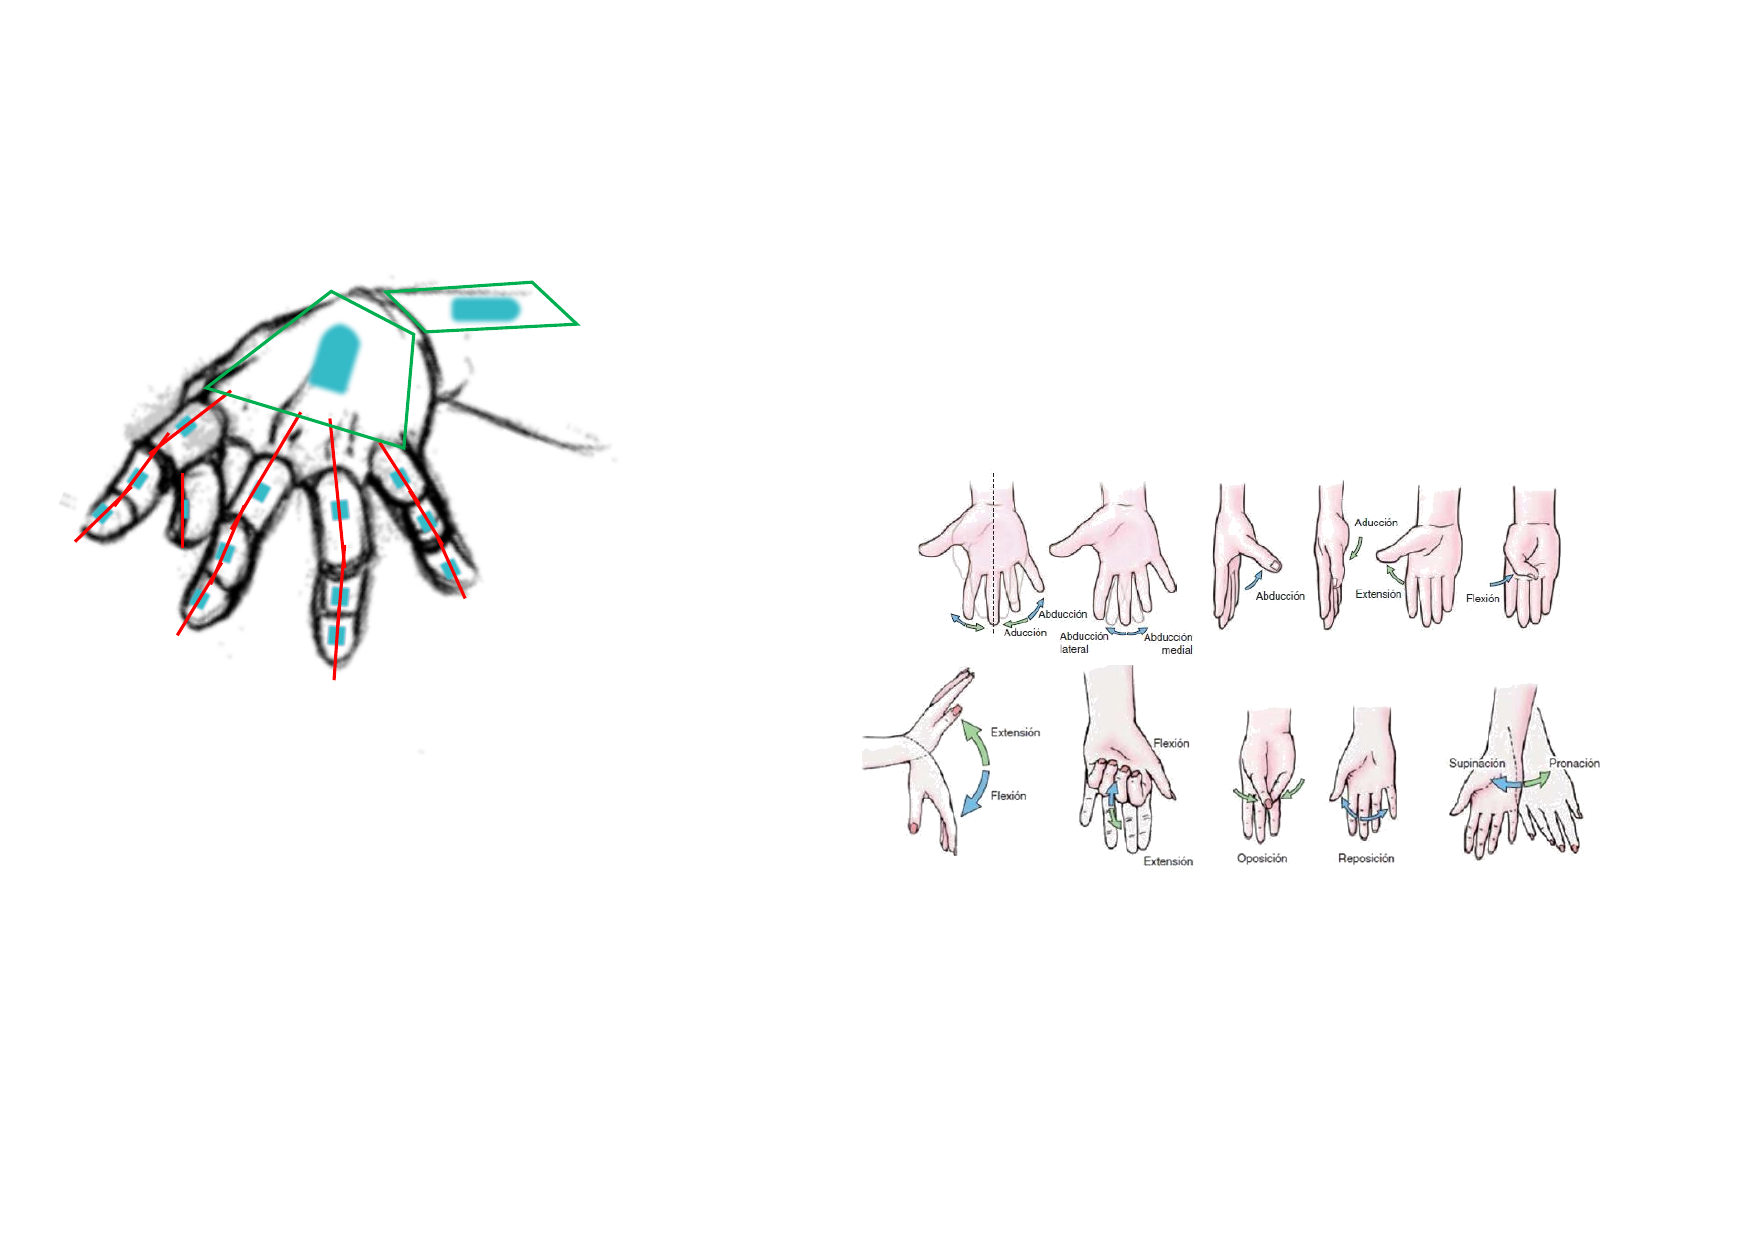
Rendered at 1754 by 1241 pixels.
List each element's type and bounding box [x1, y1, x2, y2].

picture [844, 469, 1657, 875]
picture [0, 126, 790, 915]
